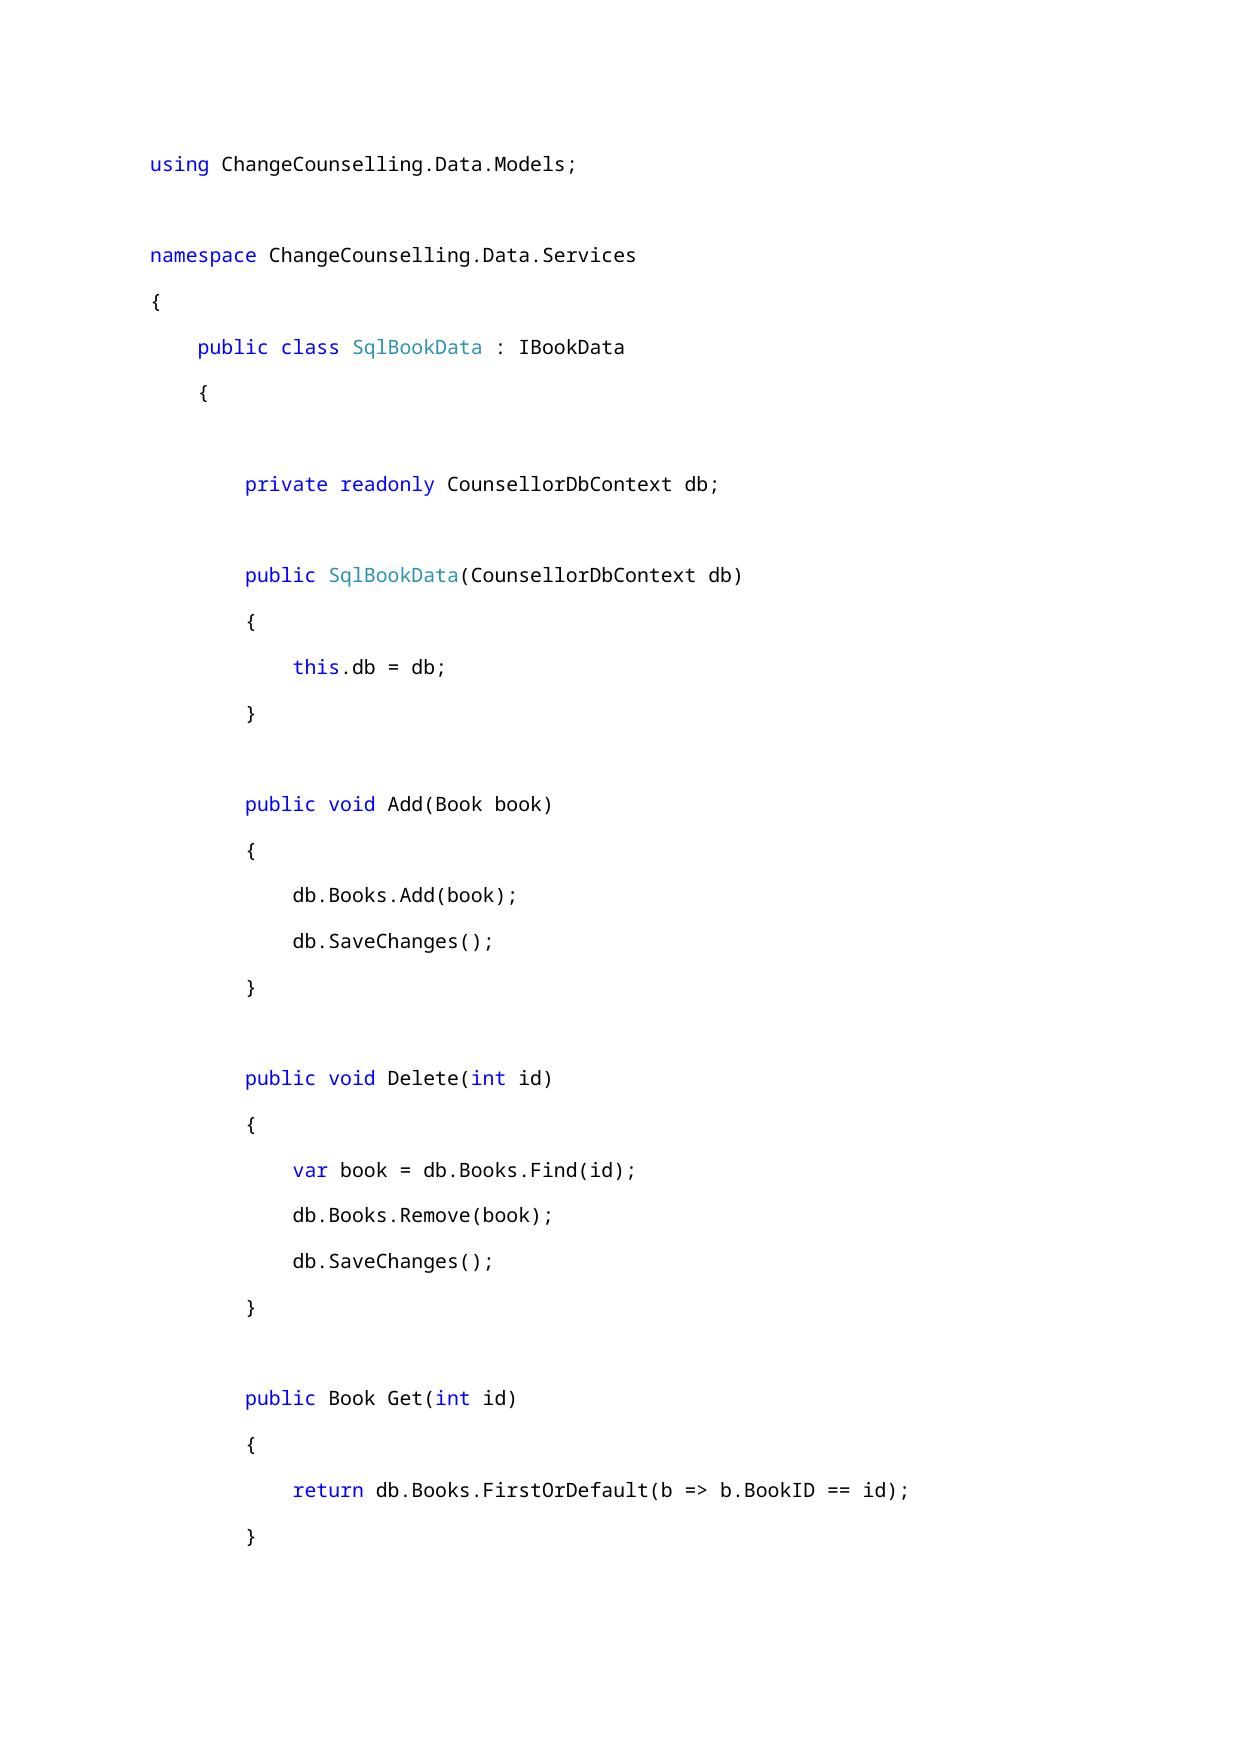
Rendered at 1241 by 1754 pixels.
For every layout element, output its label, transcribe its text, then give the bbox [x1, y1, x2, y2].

text { [150, 836, 1090, 863]
text } [150, 699, 1090, 726]
text { [150, 287, 1090, 314]
text this.db = db; [150, 653, 1090, 680]
text public void Add(Book book) [150, 790, 1090, 817]
text public void Delete(int id) [150, 1064, 1090, 1092]
text } [150, 1293, 1090, 1320]
text public Book Get(int id) [150, 1385, 1090, 1412]
text db.Books.Add(book); [150, 882, 1090, 909]
text db.Books.Remove(book); [150, 1202, 1090, 1229]
text return db.Books.FirstOrDefault(b => b.BookID == id); [150, 1476, 1090, 1503]
text var book = db.Books.Find(id); [150, 1156, 1090, 1183]
text using ChangeCounselling.Data.Models; [150, 150, 1090, 177]
text { [150, 607, 1090, 634]
text { [150, 379, 1090, 406]
text } [150, 1522, 1090, 1549]
text db.SaveChanges(); [150, 927, 1090, 954]
text private readonly CounsellorDbContext db; [150, 470, 1090, 497]
text { [150, 1110, 1090, 1137]
text db.SaveChanges(); [150, 1247, 1090, 1274]
text } [150, 973, 1090, 1000]
text { [150, 1430, 1090, 1457]
text public SqlBookData(CounsellorDbContext db) [150, 562, 1090, 588]
text public class SqlBookData : IBookData [150, 333, 1090, 360]
text namespace ChangeCounselling.Data.Services [150, 241, 1090, 268]
